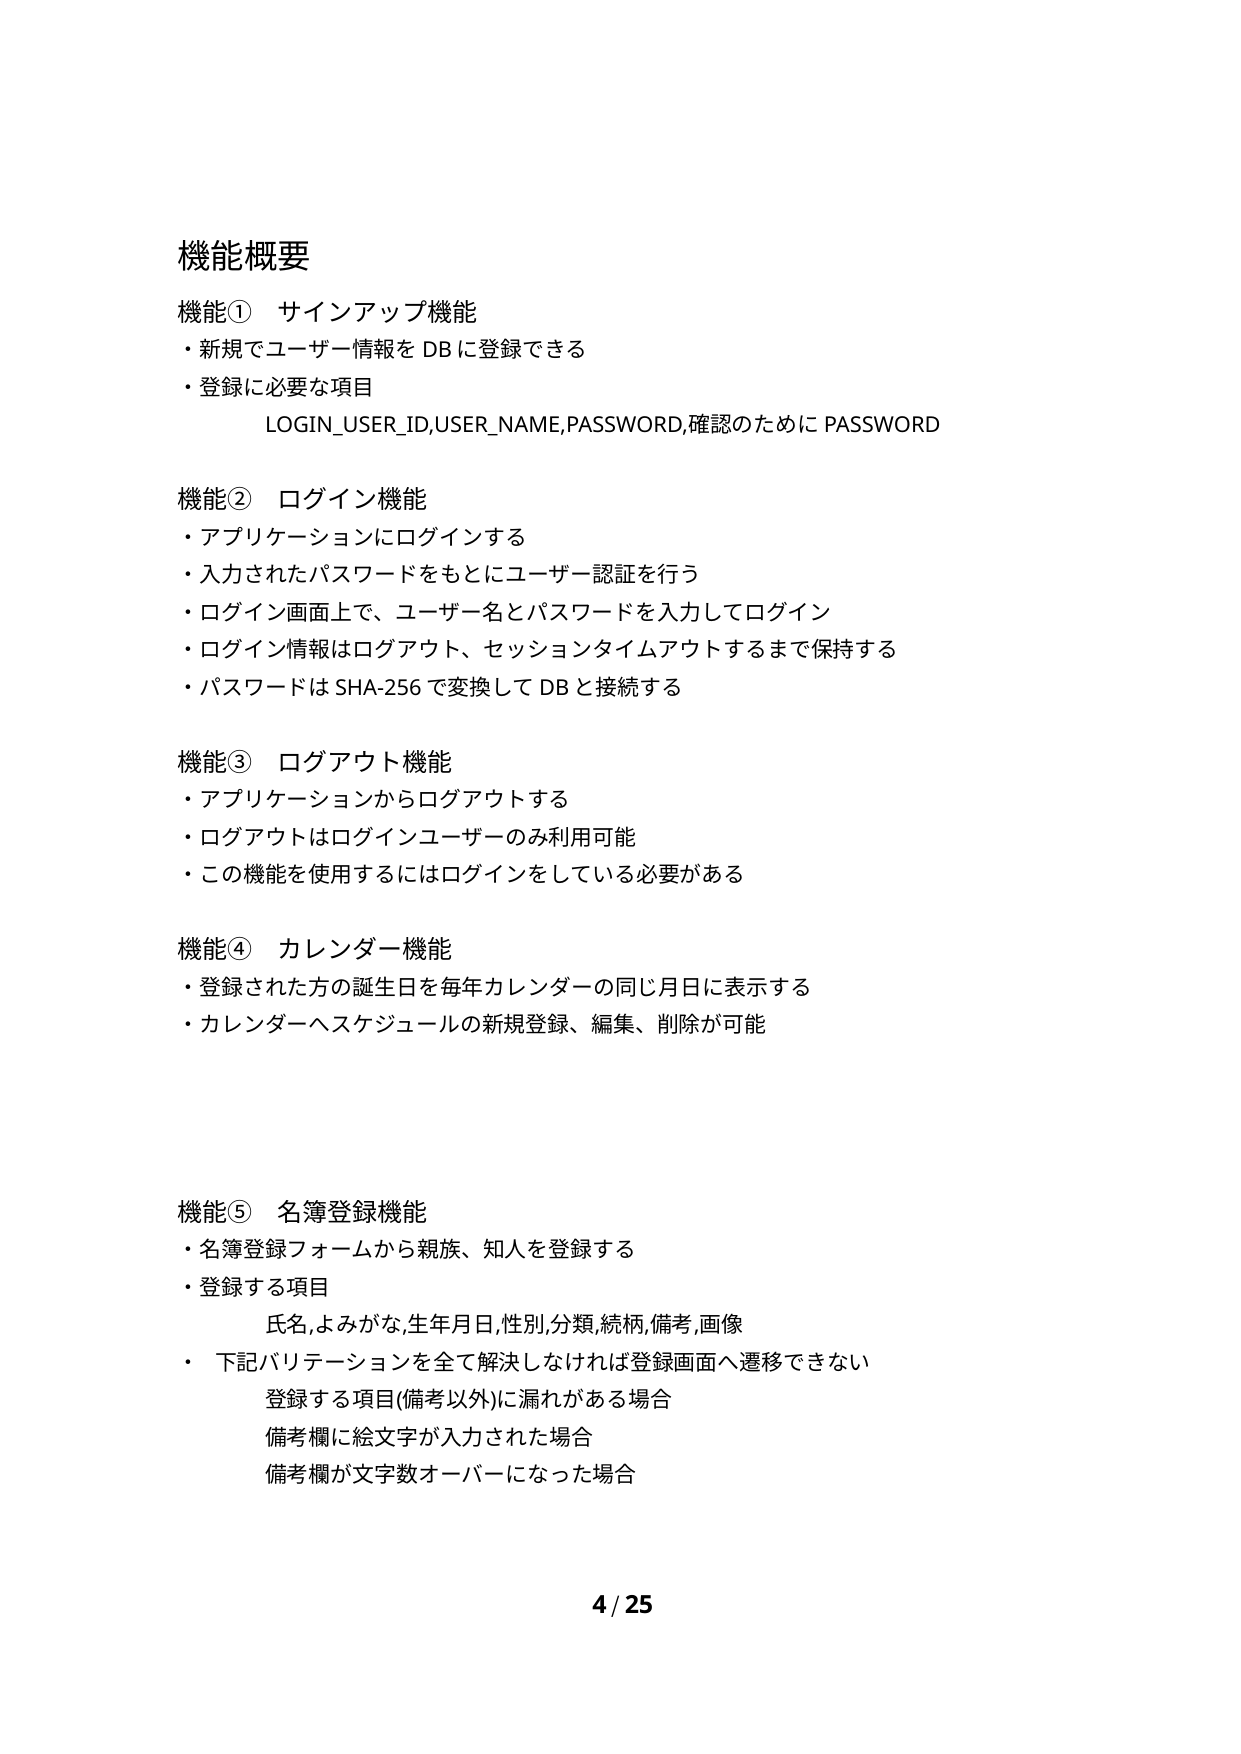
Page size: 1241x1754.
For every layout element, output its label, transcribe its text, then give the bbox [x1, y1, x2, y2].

text ・ログイン画面上で、ユーザー名とパスワードを入力してログイン [177, 592, 1063, 629]
text ・登録に必要な項目 [177, 367, 1063, 404]
text ・入力されたパスワードをもとにユーザー認証を行う [177, 554, 1063, 592]
subtitle 機能概要 [177, 217, 1063, 292]
text 備考欄に絵文字が入力された場合 [177, 1417, 1063, 1454]
list 下記バリテーションを全て解決しなければ登録画面へ遷移できない [177, 1342, 1063, 1379]
text ・この機能を使用するにはログインをしている必要がある [177, 854, 1063, 892]
text ・新規でユーザー情報をDBに登録できる [177, 329, 1063, 367]
text ・アプリケーションにログインする [177, 517, 1063, 554]
text ・ログイン情報はログアウト、セッションタイムアウトするまで保持する [177, 629, 1063, 667]
text 備考欄が文字数オーバーになった場合 [177, 1454, 1063, 1492]
text ・名簿登録フォームから親族、知人を登録する [177, 1229, 1063, 1267]
text ・パスワードはSHA-256で変換してDBと接続する [177, 667, 1063, 704]
text 登録する項目(備考以外)に漏れがある場合 [177, 1379, 1063, 1417]
text ・ログアウトはログインユーザーのみ利用可能 [177, 817, 1063, 854]
text ・登録する項目 [177, 1267, 1063, 1304]
text LOGIN_USER_ID,USER_NAME,PASSWORD,確認のためにPASSWORD [177, 404, 1063, 442]
subtitle 機能② ログイン機能 [177, 479, 1063, 517]
subtitle 機能① サインアップ機能 [177, 292, 1063, 329]
text ・アプリケーションからログアウトする [177, 779, 1063, 817]
text 氏名,よみがな,生年月日,性別,分類,続柄,備考,画像 [177, 1304, 1063, 1342]
text ・カレンダーへスケジュールの新規登録、編集、削除が可能 [177, 1004, 1063, 1042]
subtitle 機能④ カレンダー機能 [177, 929, 1063, 967]
text ・登録された方の誕生日を毎年カレンダーの同じ月日に表示する [177, 967, 1063, 1004]
subtitle 機能③ ログアウト機能 [177, 742, 1063, 779]
subtitle 機能⑤ 名簿登録機能 [177, 1192, 1063, 1229]
